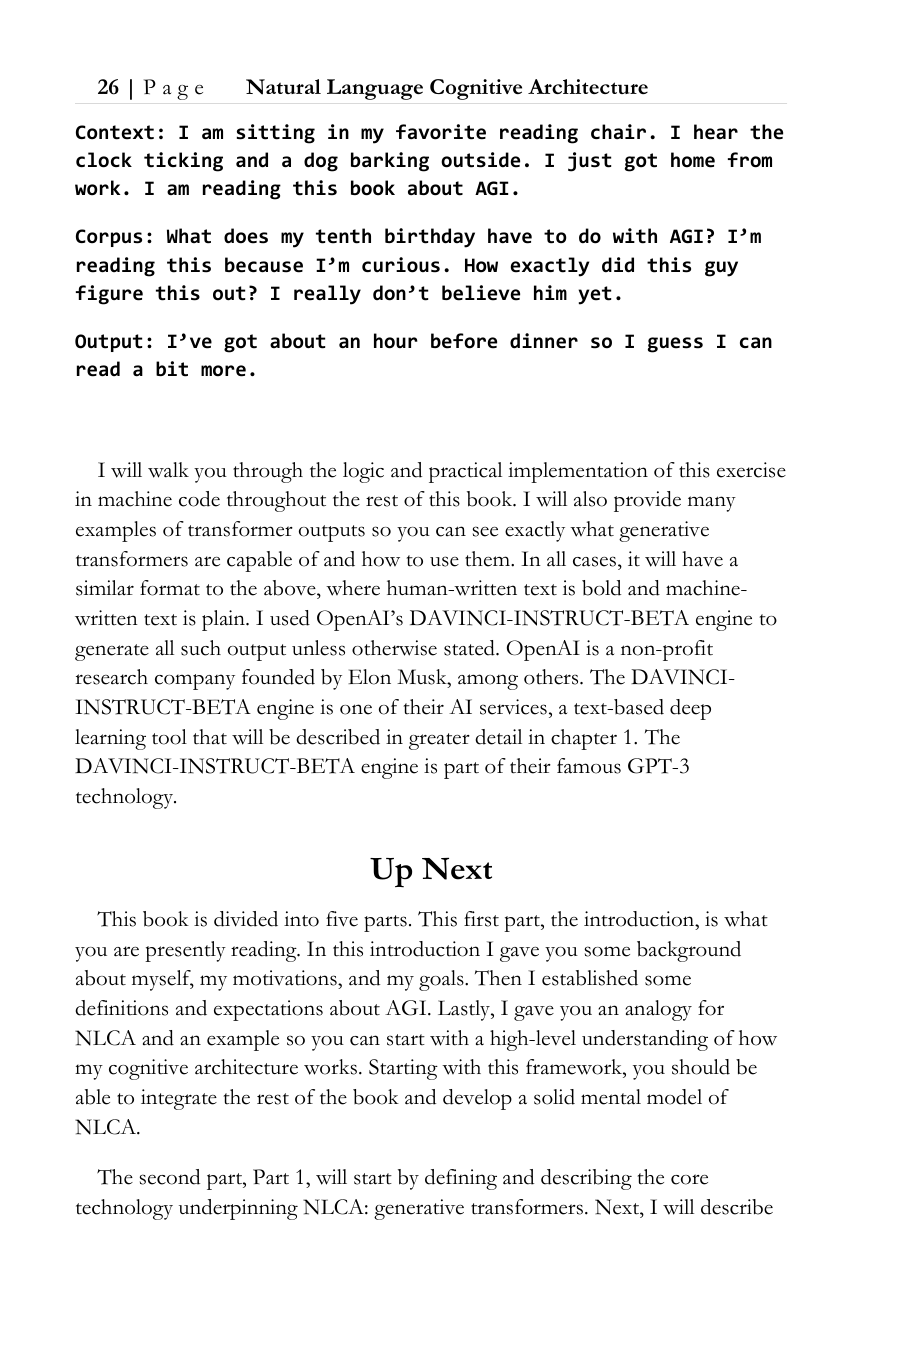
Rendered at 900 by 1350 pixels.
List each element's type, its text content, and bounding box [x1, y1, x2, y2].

text Context: I am sitting in my favorite reading chair. I hear the clock ticking and a dog barking outside. I just got home from work. I am reading this book about AGI. [75, 120, 787, 200]
text I will walk you through the logic and practical implementation of this exercise in machine code throughout the rest of this book. I will also provide many examples of transformer outputs so you can see exactly what generative transformers are capable of and how to use them. In all cases, it will have a similar format to the above, where human-written text is bold and machine-written text is plain. I used OpenAI’s DAVINCI-INSTRUCT-BETA engine to generate all such output unless otherwise stated. OpenAI is a non-profit research company founded by Elon Musk, among others. The DAVINCI-INSTRUCT-BETA engine is one of their AI services, a text-based deep learning tool that will be described in greater detail in chapter 1. The DAVINCI-INSTRUCT-BETA engine is part of their famous GPT-3 technology. [75, 457, 787, 809]
subtitle Up Next [75, 851, 787, 888]
text This book is divided into five parts. This first part, the introduction, is what you are presently reading. In this introduction I gave you some background about myself, my motivations, and my goals. Then I established some definitions and expectations about AGI. Lastly, I gave you an analogy for NLCA and an example so you can start with a high-level understanding of how my cognitive architecture works. Starting with this framework, you should be able to integrate the rest of the book and develop a solid mental model of NLCA. [75, 907, 787, 1140]
text Output: I’ve got about an hour before dinner so I guess I can read a bit more. [75, 330, 787, 382]
text Corpus: What does my tenth birthday have to do with AGI? I’m reading this because I’m curious. How exactly did this guy figure this out? I really don’t believe him yet. [75, 225, 787, 305]
